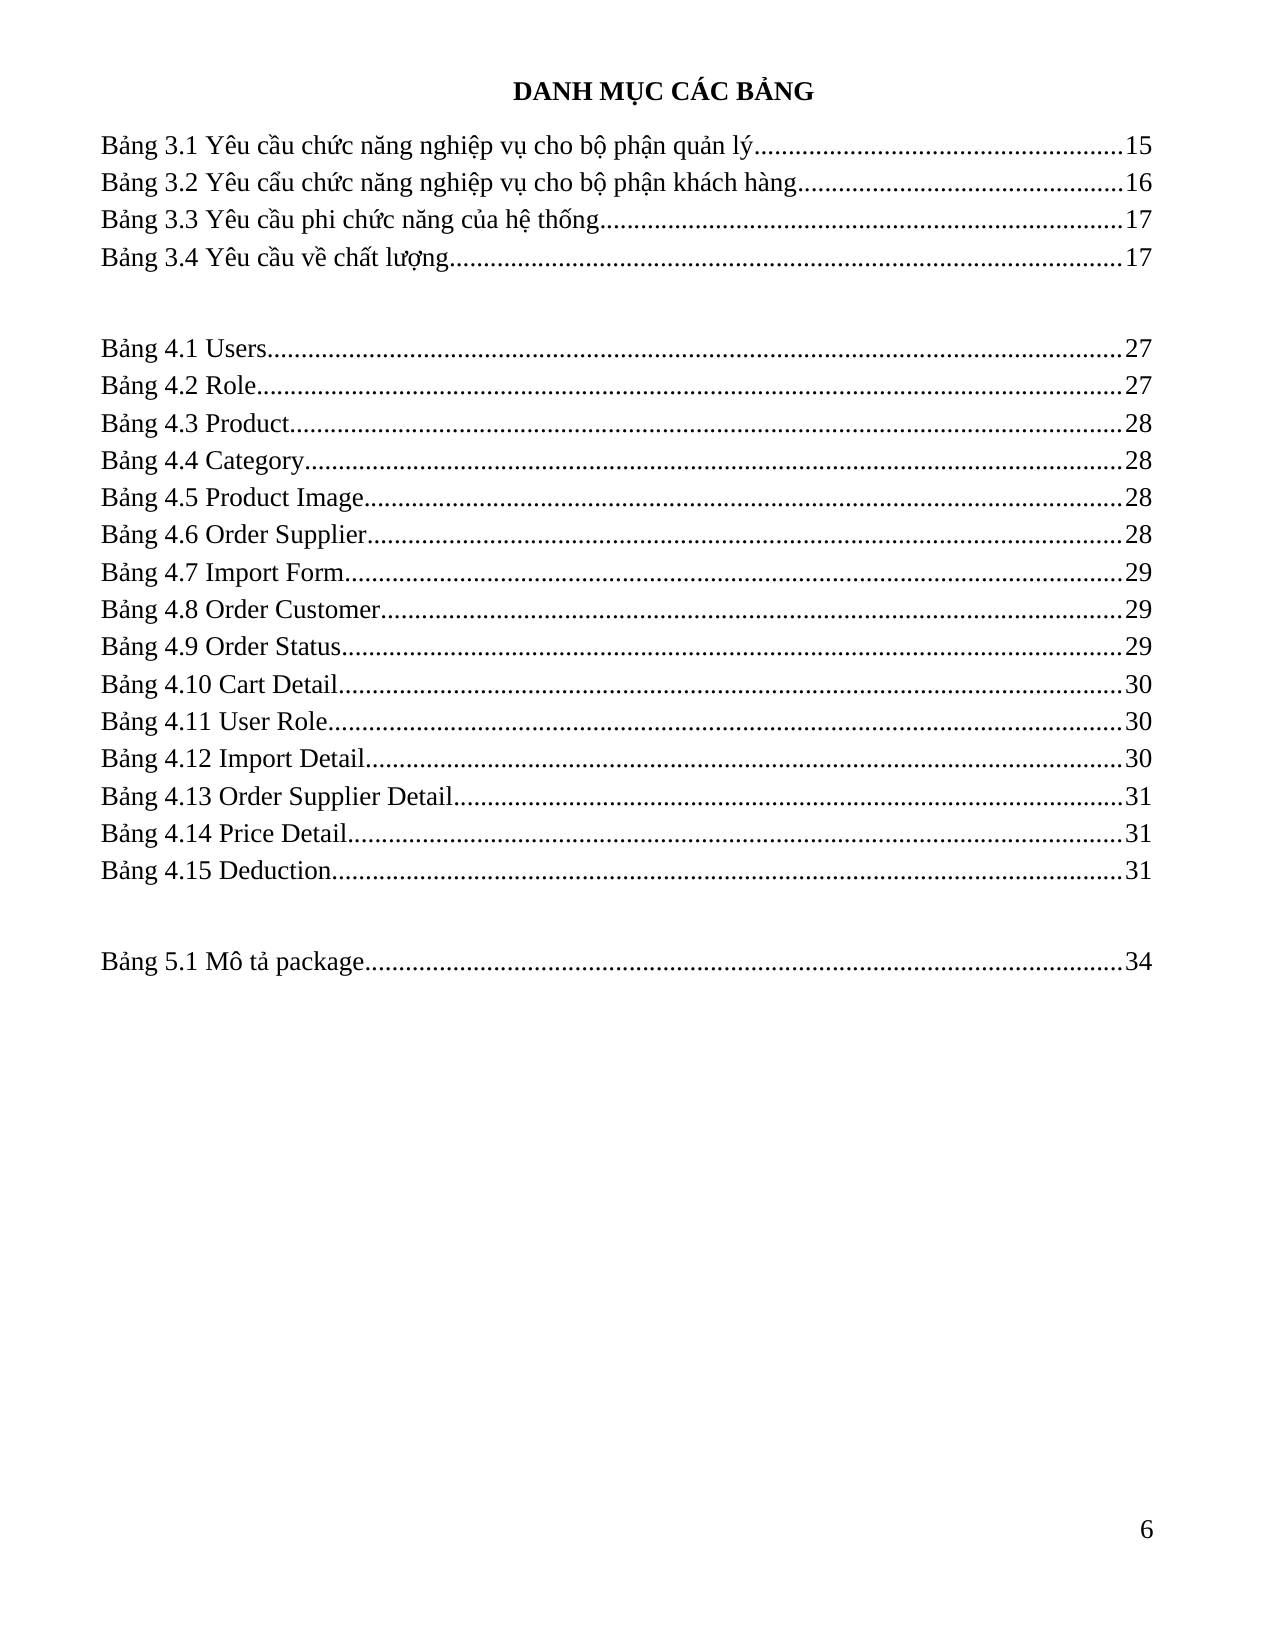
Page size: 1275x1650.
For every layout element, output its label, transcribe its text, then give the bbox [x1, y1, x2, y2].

text Bảng 4.15 Deduction 31 [101, 854, 1153, 885]
text Bảng 4.9 Order Status 29 [101, 630, 1153, 662]
text Bảng 4.8 Order Customer 29 [101, 593, 1153, 624]
text Bảng 4.4 Category 28 [101, 444, 1153, 475]
text Bảng 4.13 Order Supplier Detail 31 [101, 779, 1153, 811]
text Bảng 3.1 Yêu cầu chức năng nghiệp vụ cho bộ phận quản lý 15 [101, 129, 1153, 160]
text Bảng 4.2 Role 27 [101, 369, 1153, 401]
text DANH MỤC CÁC BẢNG [174, 75, 1153, 106]
text Bảng 4.12 Import Detail 30 [101, 742, 1153, 773]
text Bảng 4.3 Product 28 [101, 407, 1153, 438]
text Bảng 3.2 Yêu cẩu chức năng nghiệp vụ cho bộ phận khách hàng 16 [101, 166, 1153, 197]
text Bảng 4.5 Product Image 28 [101, 481, 1153, 512]
text Bảng 4.6 Order Supplier 28 [101, 518, 1153, 550]
text Bảng 4.1 Users 27 [101, 332, 1153, 363]
text Bảng 4.14 Price Detail 31 [101, 817, 1153, 848]
text Bảng 4.11 User Role 30 [101, 705, 1153, 736]
text Bảng 4.10 Cart Detail 30 [101, 668, 1153, 699]
text Bảng 4.7 Import Form 29 [101, 556, 1153, 587]
text Bảng 3.3 Yêu cầu phi chức năng của hệ thống 17 [101, 203, 1153, 235]
text Bảng 3.4 Yêu cầu về chất lượng 17 [101, 241, 1153, 272]
text Bảng 5.1 Mô tả package 34 [101, 945, 1153, 977]
